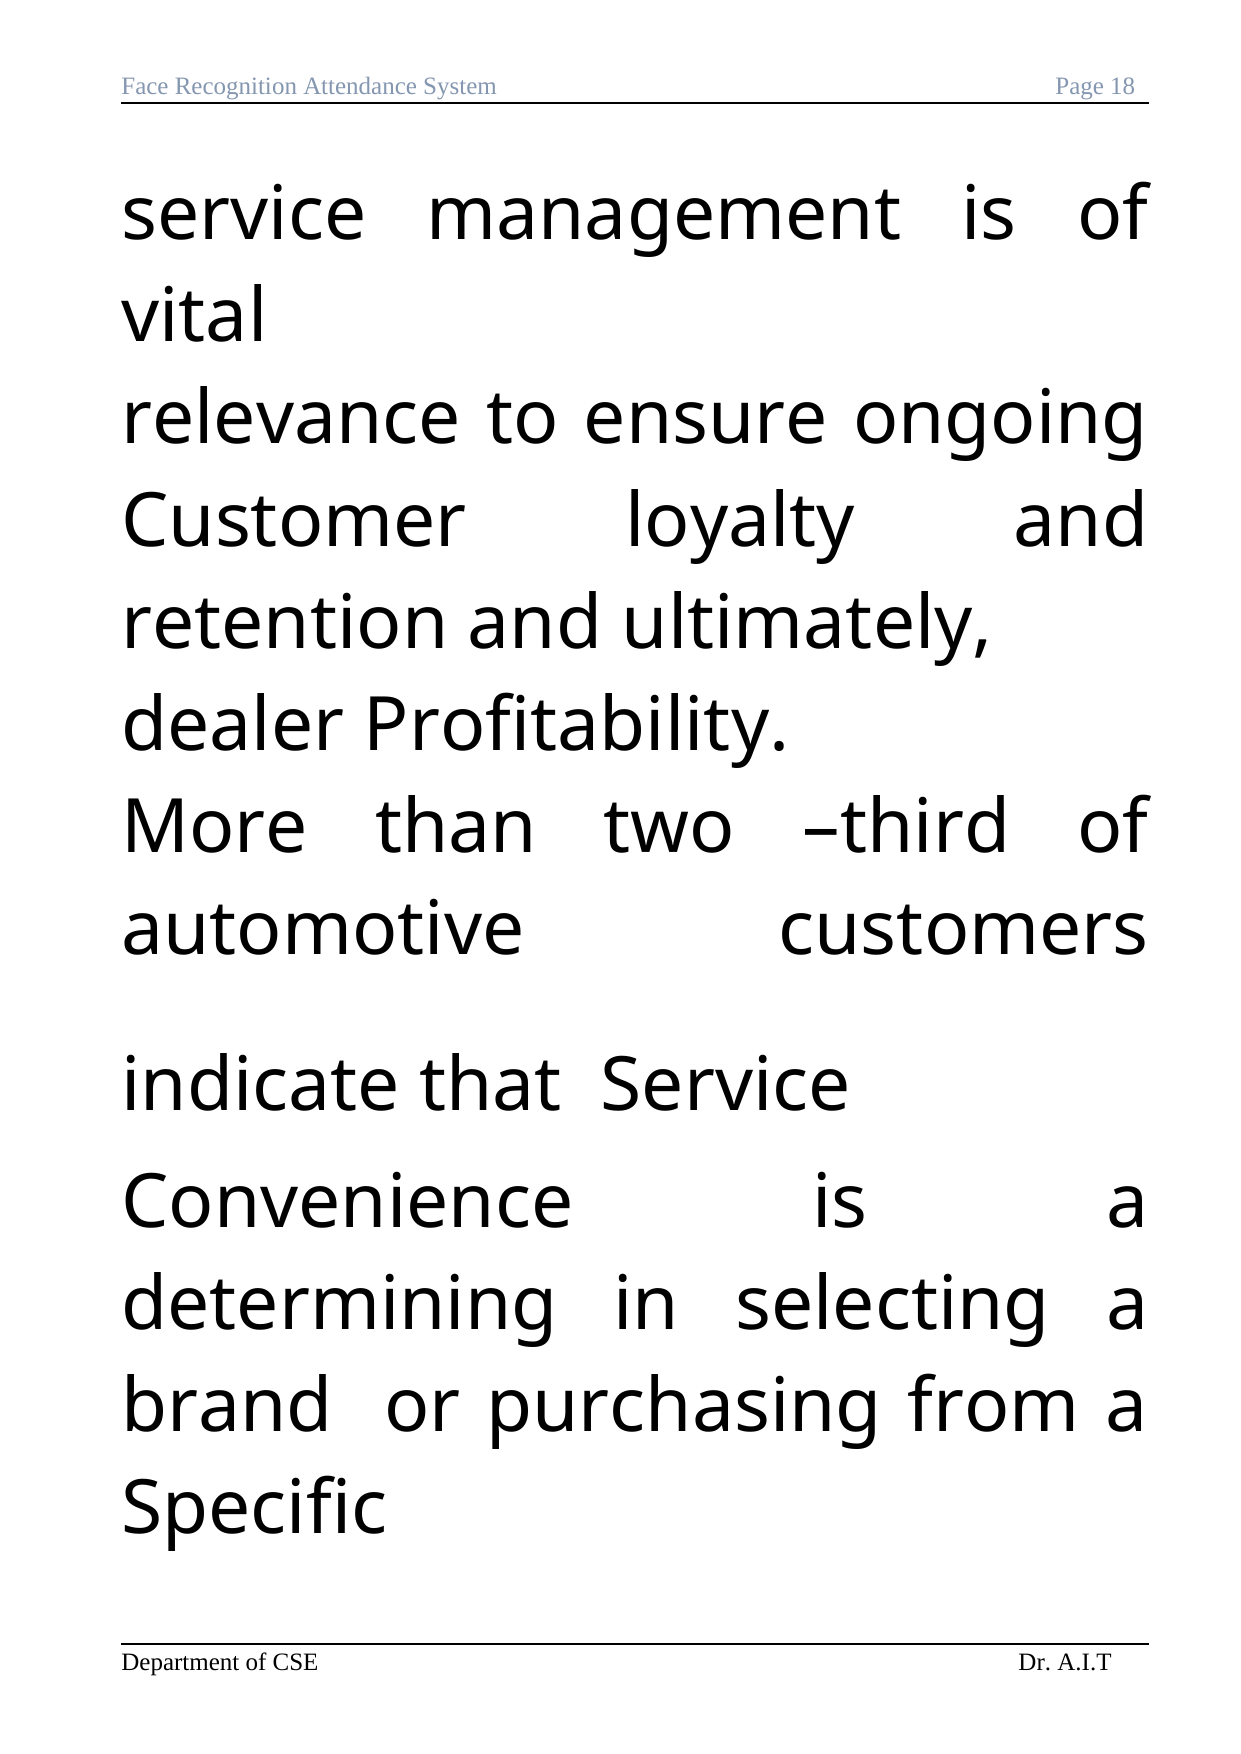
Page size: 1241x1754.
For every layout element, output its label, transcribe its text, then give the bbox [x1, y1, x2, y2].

text More than two –third of automotive customers indicate that Service [121, 772, 1149, 1147]
text relevance to ensure ongoing Customer loyalty and retention and ultimately, [121, 364, 1149, 670]
text Convenience is a determining in selecting a brand or purchasing from a Specific [121, 1147, 1149, 1556]
text dealer Profitability. [121, 670, 1149, 772]
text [121, 159, 1149, 364]
